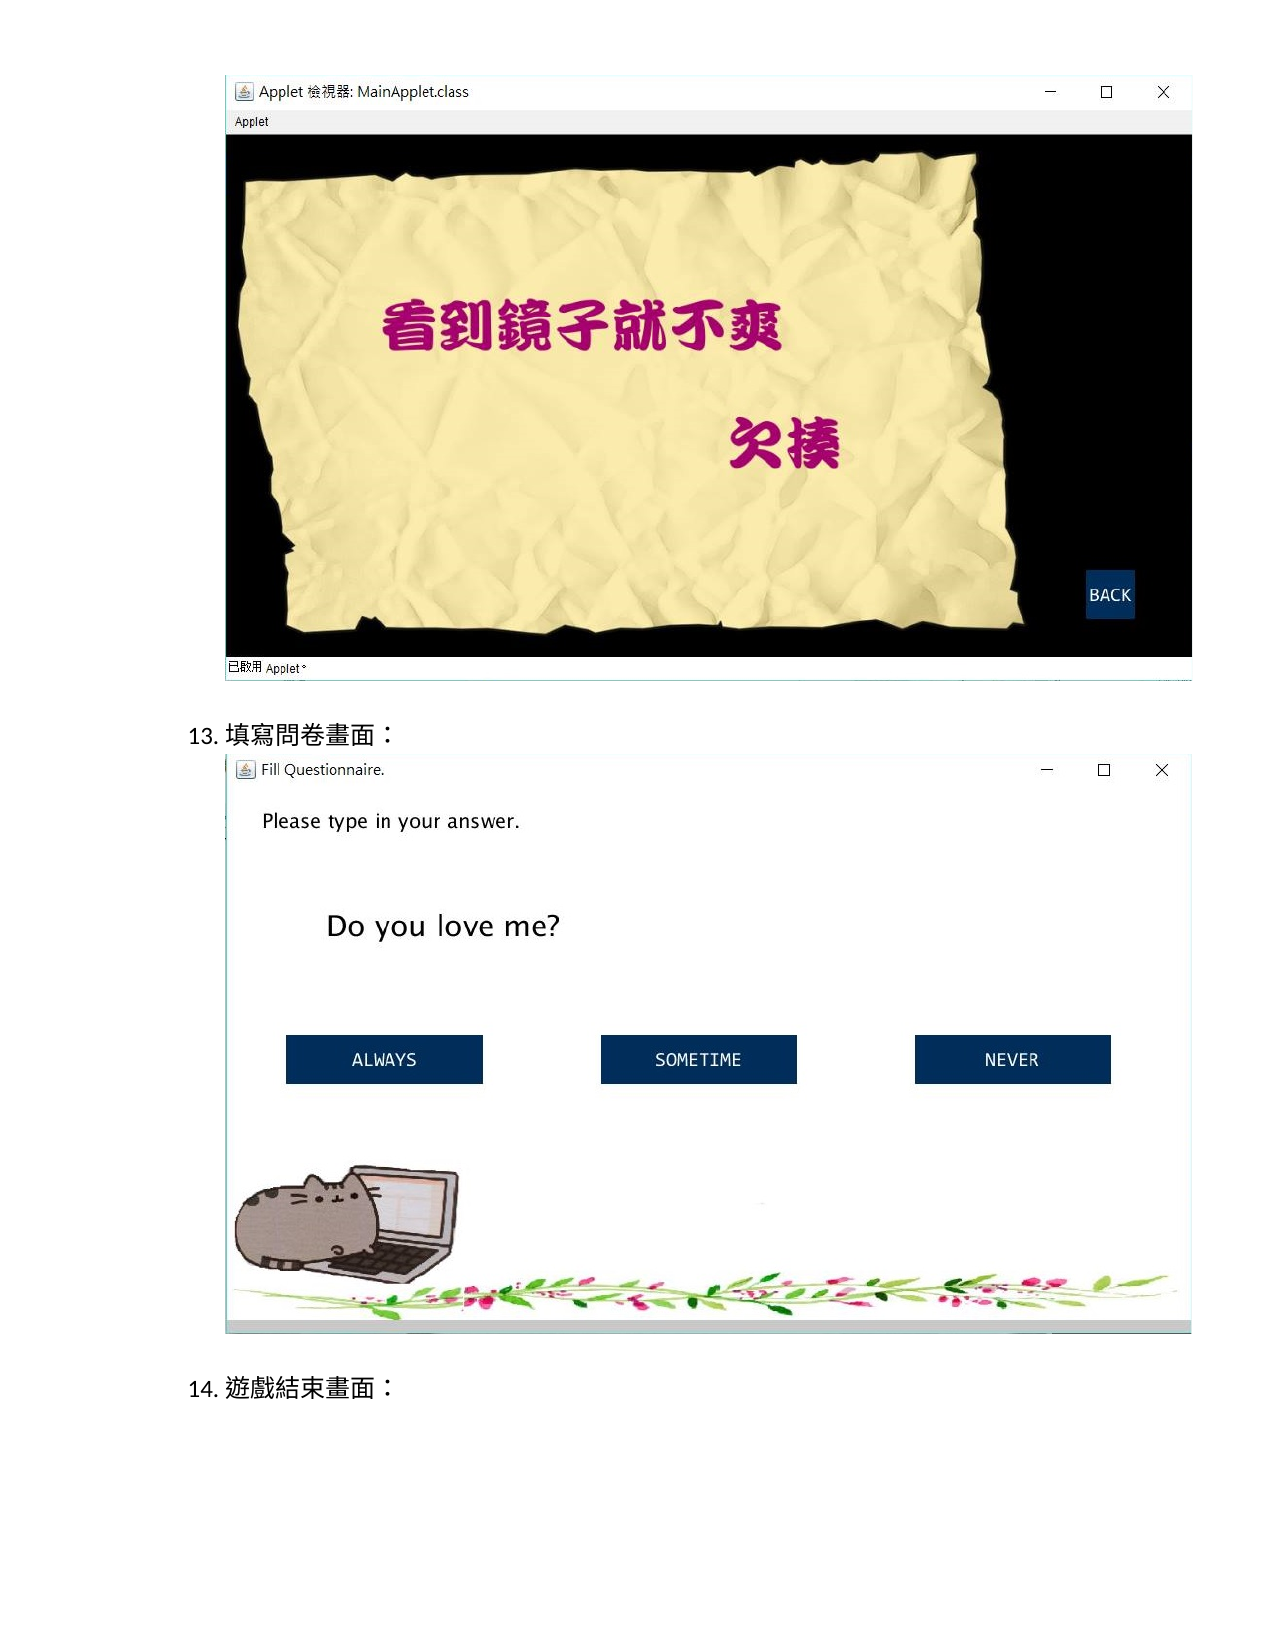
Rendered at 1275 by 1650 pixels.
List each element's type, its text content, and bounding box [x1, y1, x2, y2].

list 填寫問卷畫面： [187, 715, 1200, 752]
picture [225, 75, 1193, 681]
list 遊戲結束畫面： [187, 1368, 1200, 1404]
picture [225, 754, 1192, 1334]
